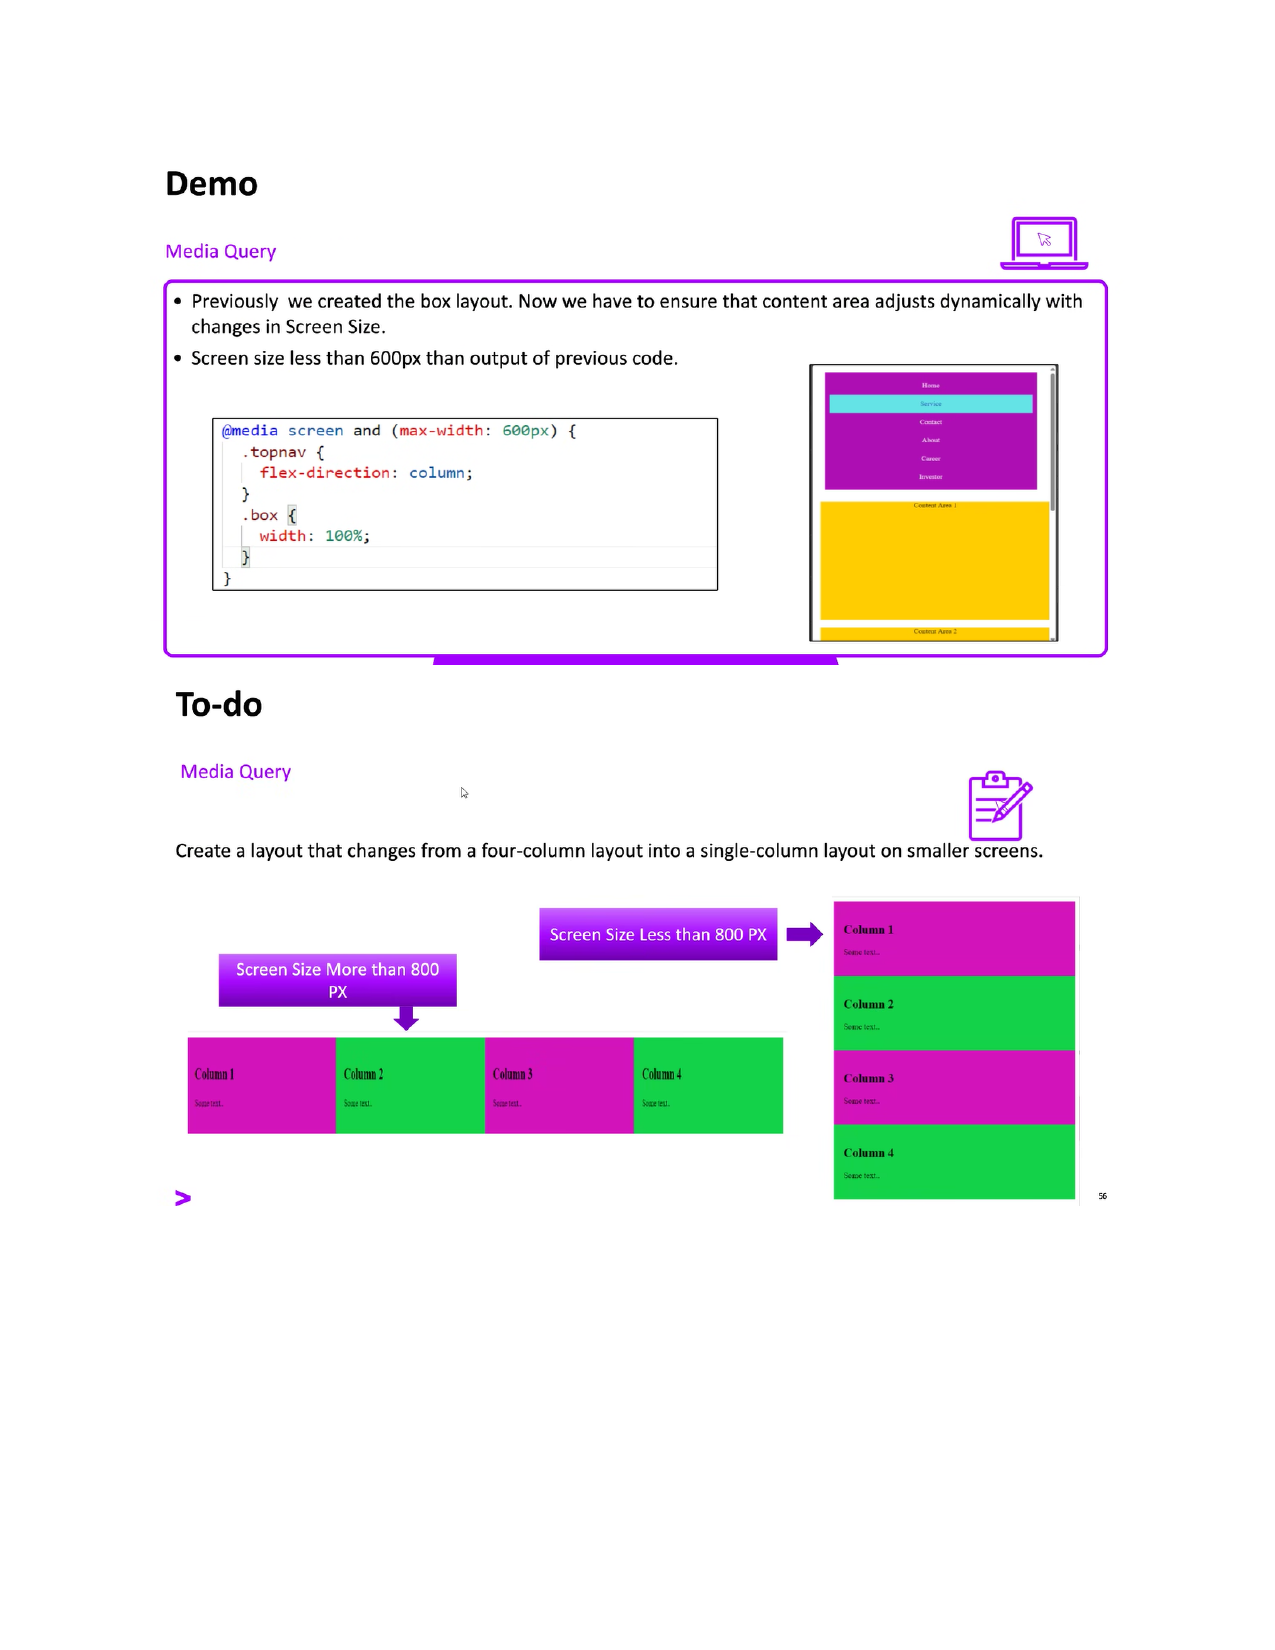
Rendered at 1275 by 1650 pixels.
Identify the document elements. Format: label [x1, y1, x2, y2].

picture [150, 150, 1125, 665]
picture [150, 669, 1125, 1206]
